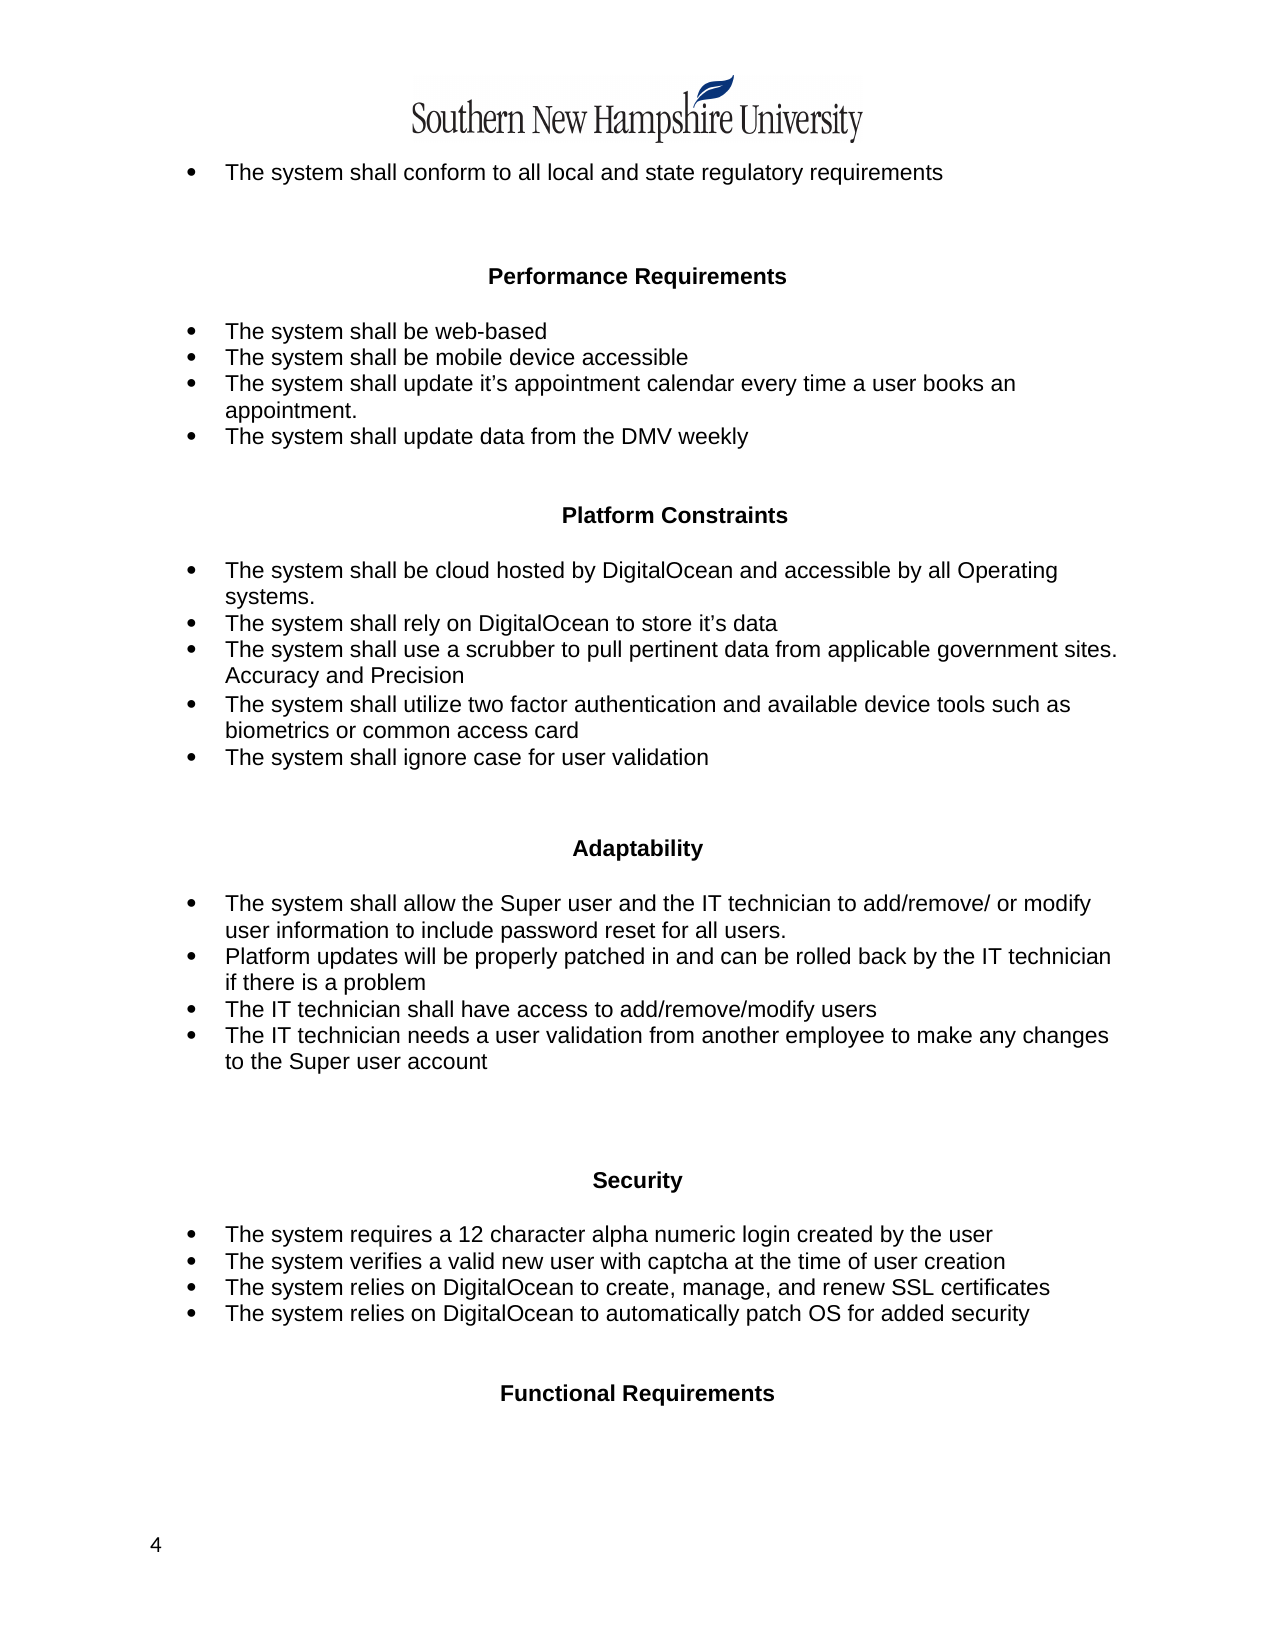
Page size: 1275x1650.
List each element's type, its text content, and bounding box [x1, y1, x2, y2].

list The system shall conform to all local and state regulatory requirements [187, 159, 1125, 185]
list The system shall be mobile device accessible [187, 344, 1125, 370]
list The system shall allow the Super user and the IT technician to add/remove/ or modify user information to include password reset for all users. [187, 890, 1125, 943]
list The system shall use a scrubber to pull pertinent data from applicable government sites. [187, 636, 1125, 662]
subtitle Adaptability [150, 835, 1125, 862]
list The system requires a 12 character alpha numeric login created by the user [187, 1221, 1125, 1248]
list The system shall update data from the DMV weekly [187, 423, 1125, 449]
list Platform updates will be properly patched in and can be rolled back by the IT technician if there is a problem [187, 943, 1125, 996]
list The system shall be cloud hosted by DigitalOcean and accessible by all Operating systems. [187, 557, 1125, 610]
subtitle Functional Requirements [150, 1379, 1125, 1406]
subtitle Accuracy and Precision [150, 662, 1125, 689]
subtitle Platform Constraints [150, 502, 1125, 528]
list The IT technician needs a user validation from another employee to make any changes to the Super user account [187, 1022, 1125, 1075]
list The system shall update it’s appointment calendar every time a user books an appointment. [187, 370, 1125, 423]
subtitle Security [150, 1167, 1125, 1193]
list The system shall utilize two factor authentication and available device tools such as biometrics or common access card [187, 691, 1125, 743]
picture [412, 75, 863, 143]
list The system shall be web-based [187, 318, 1125, 344]
list The system relies on DigitalOcean to create, manage, and renew SSL certificates [187, 1274, 1125, 1300]
list The system verifies a valid new user with captcha at the time of user creation [187, 1248, 1125, 1274]
list The IT technician shall have access to add/remove/modify users [187, 996, 1125, 1022]
list The system shall ignore case for user validation [187, 743, 1125, 770]
list The system shall rely on DigitalOcean to store it’s data [187, 610, 1125, 636]
subtitle Performance Requirements [150, 263, 1125, 289]
list The system relies on DigitalOcean to automatically patch OS for added security [187, 1300, 1125, 1327]
